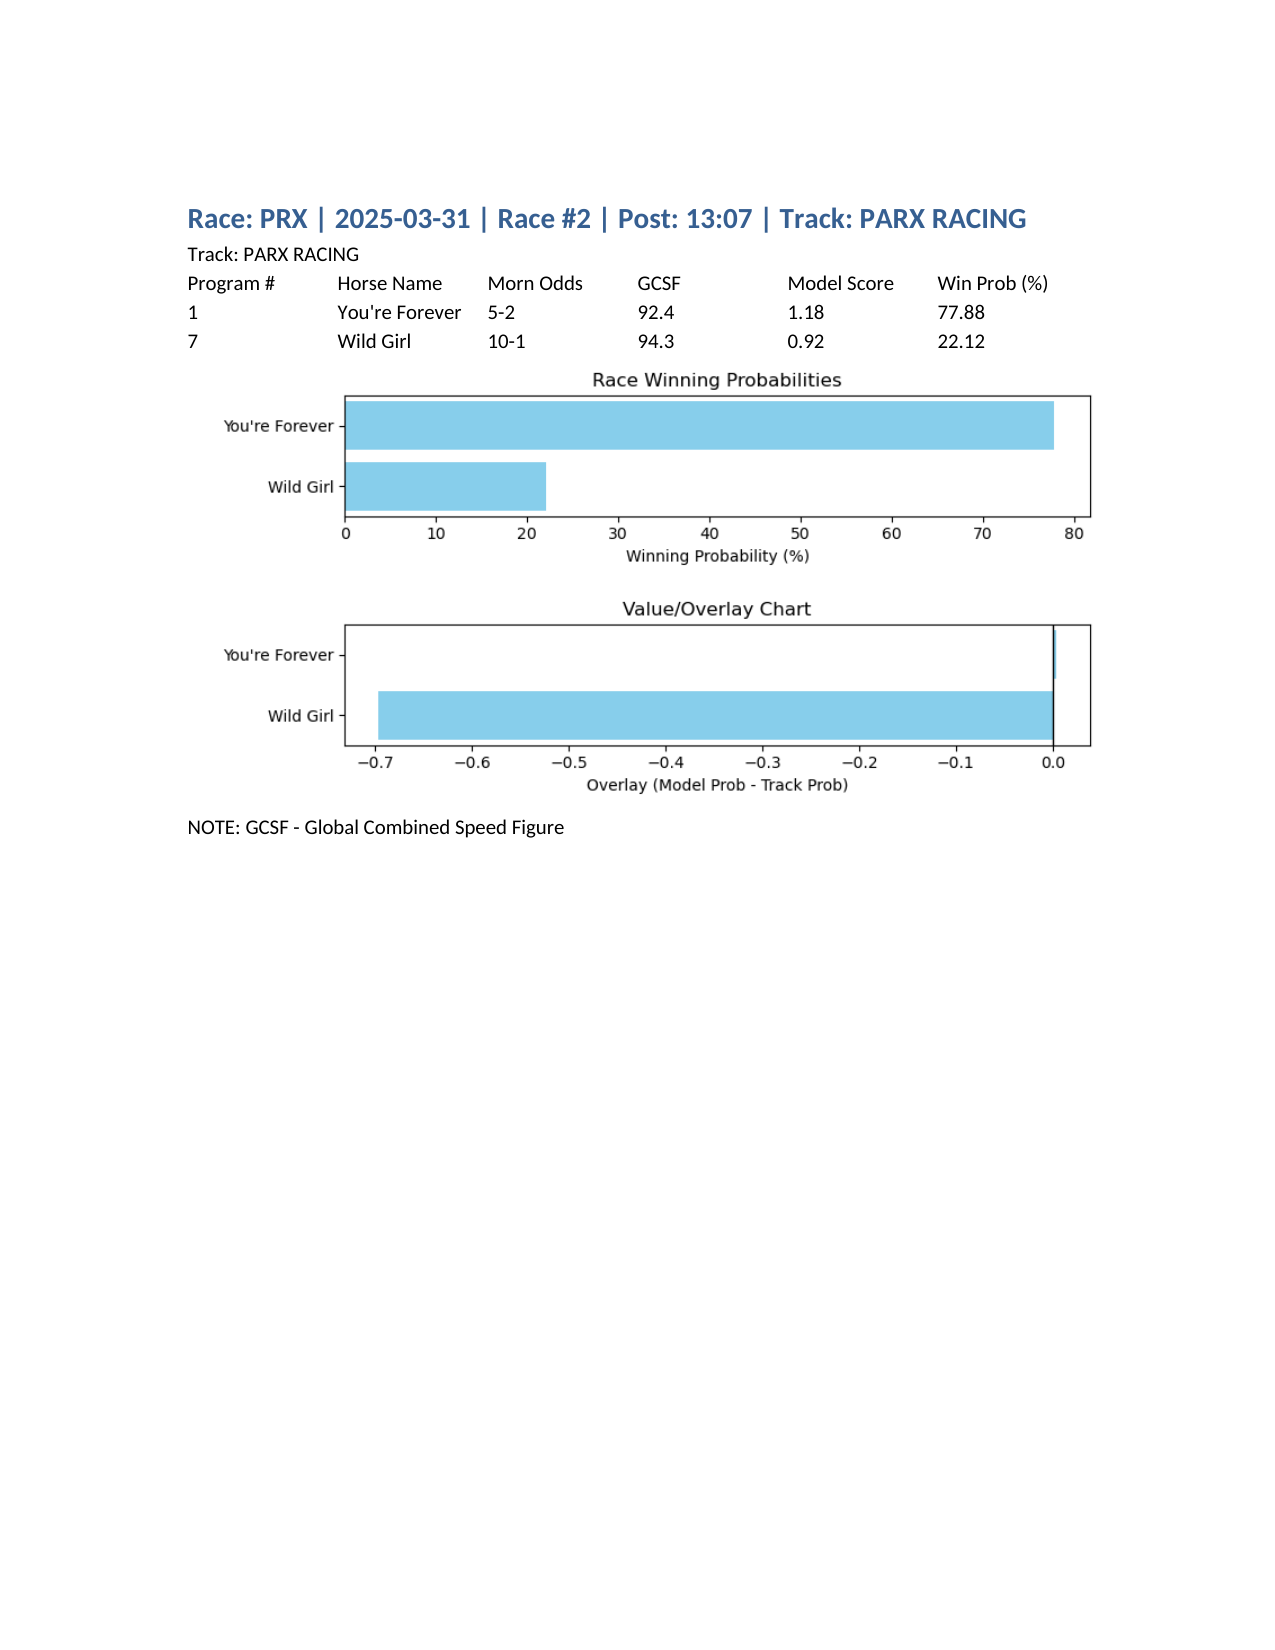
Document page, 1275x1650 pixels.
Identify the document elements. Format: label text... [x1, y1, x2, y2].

picture [206, 585, 1107, 811]
text NOTE: GCSF - Global Combined Speed Figure [187, 814, 1087, 840]
text Track: PARX RACING [187, 241, 1087, 266]
picture [206, 357, 1107, 582]
subtitle Race: PRX | 2025-03-31 | Race #2 | Post: 13:07 | Track: PARX RACING [187, 200, 1087, 236]
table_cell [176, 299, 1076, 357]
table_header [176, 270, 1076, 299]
